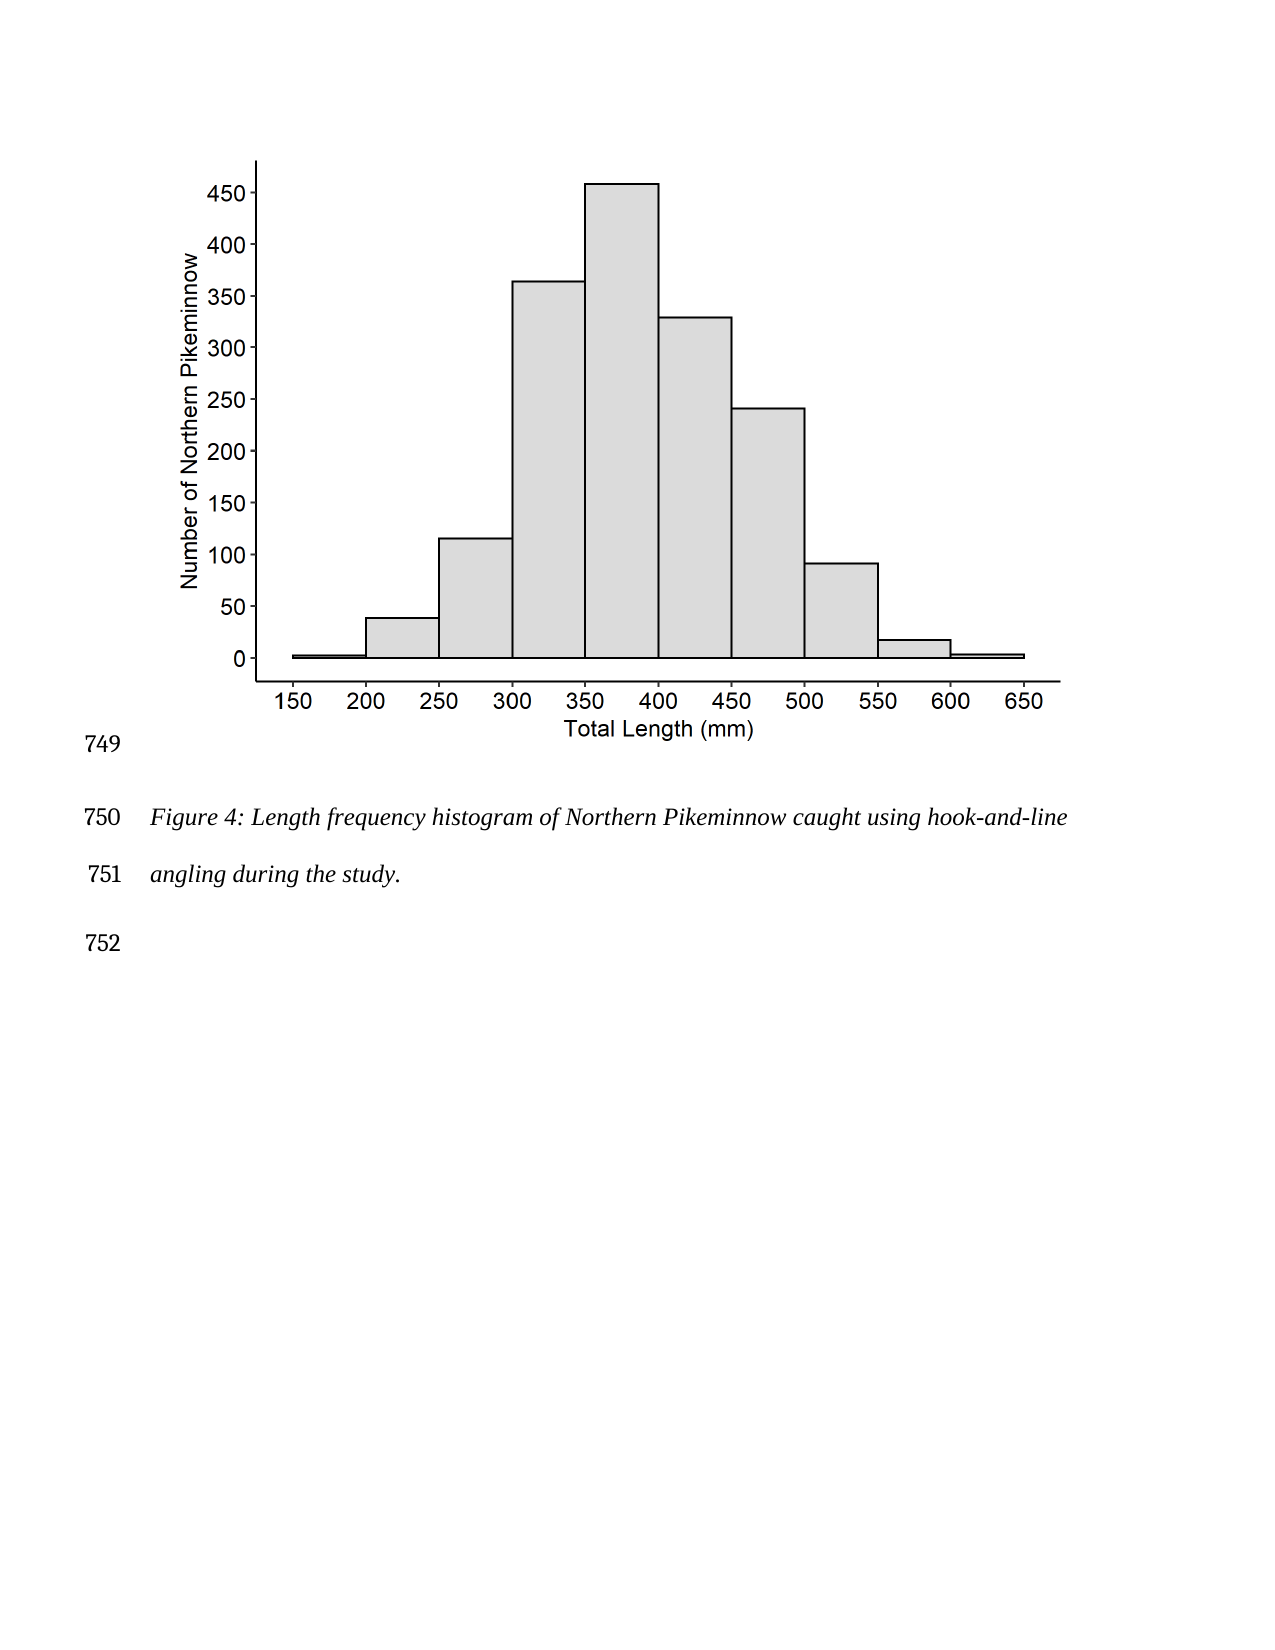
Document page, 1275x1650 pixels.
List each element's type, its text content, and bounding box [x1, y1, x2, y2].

picture [168, 150, 1072, 752]
text Figure 4: Length frequency histogram of Northern Pikeminnow caught using hook-and-line angling during the study. [150, 802, 1125, 888]
